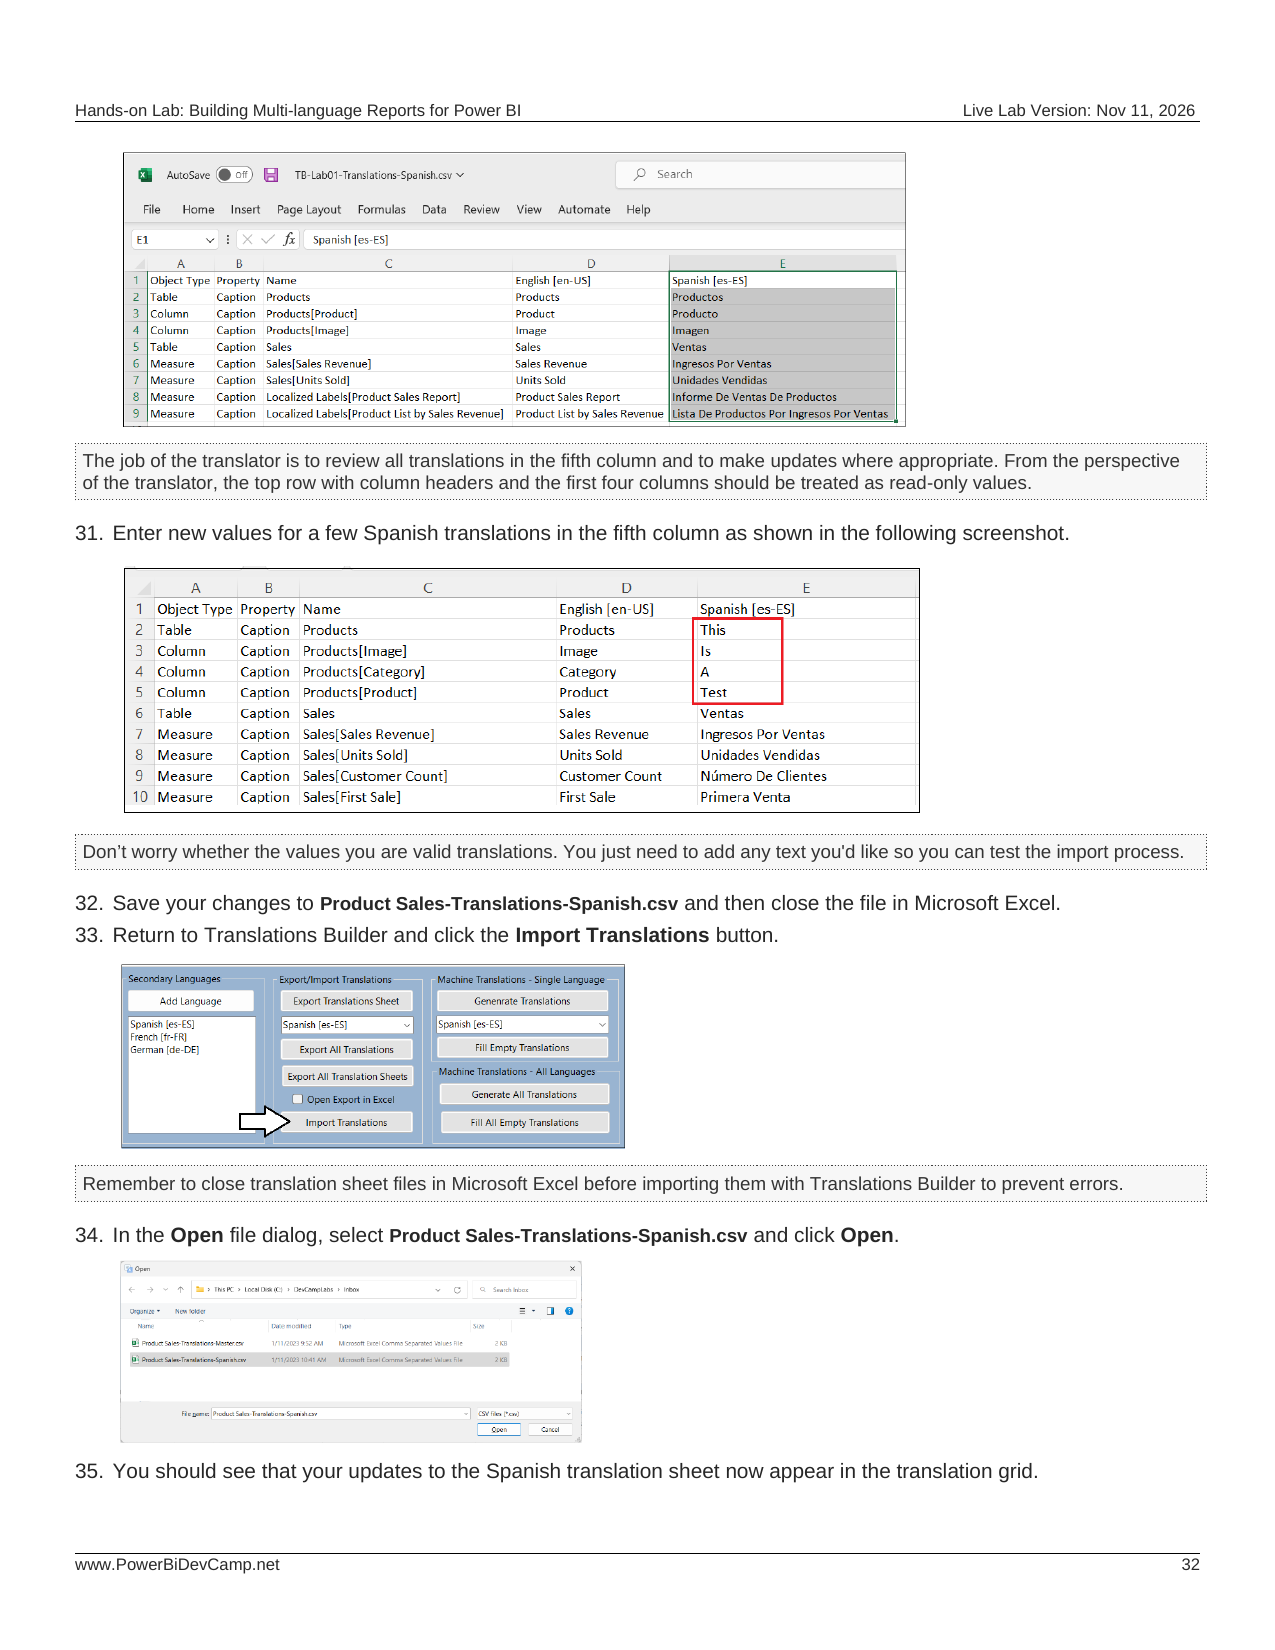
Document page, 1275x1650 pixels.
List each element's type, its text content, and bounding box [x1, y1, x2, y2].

picture [117, 959, 630, 1153]
text Remember to close translation sheet files in Microsoft Excel before importing them with Translations Builder to prevent errors. [75, 1165, 1207, 1202]
text Enter new values for a few Spanish translations in the fifth column as shown in the following screenshot. [75, 521, 1200, 545]
text You should see that your updates to the Spanish translation sheet now appear in the translation grid. [75, 1459, 1200, 1483]
picture [117, 557, 933, 822]
text Save your changes to Product Sales-Translations-Spanish.csv and then close the file in Microsoft Excel. [75, 891, 1200, 915]
text In the Open file dialog, select Product Sales-Translations-Spanish.csv and click Open. [75, 1222, 1200, 1246]
picture [117, 1258, 587, 1447]
picture [117, 146, 914, 430]
text Don’t worry whether the values you are valid translations. You just need to add any text you'd like so you can test the import process. [75, 834, 1207, 870]
text Return to Translations Builder and click the Import Translations button. [75, 923, 1200, 947]
text The job of the translator is to review all translations in the fifth column and to make updates where appropriate. From the perspective of the translator, the top row with column headers and the first four columns should be treated as read-only values. [75, 443, 1207, 500]
